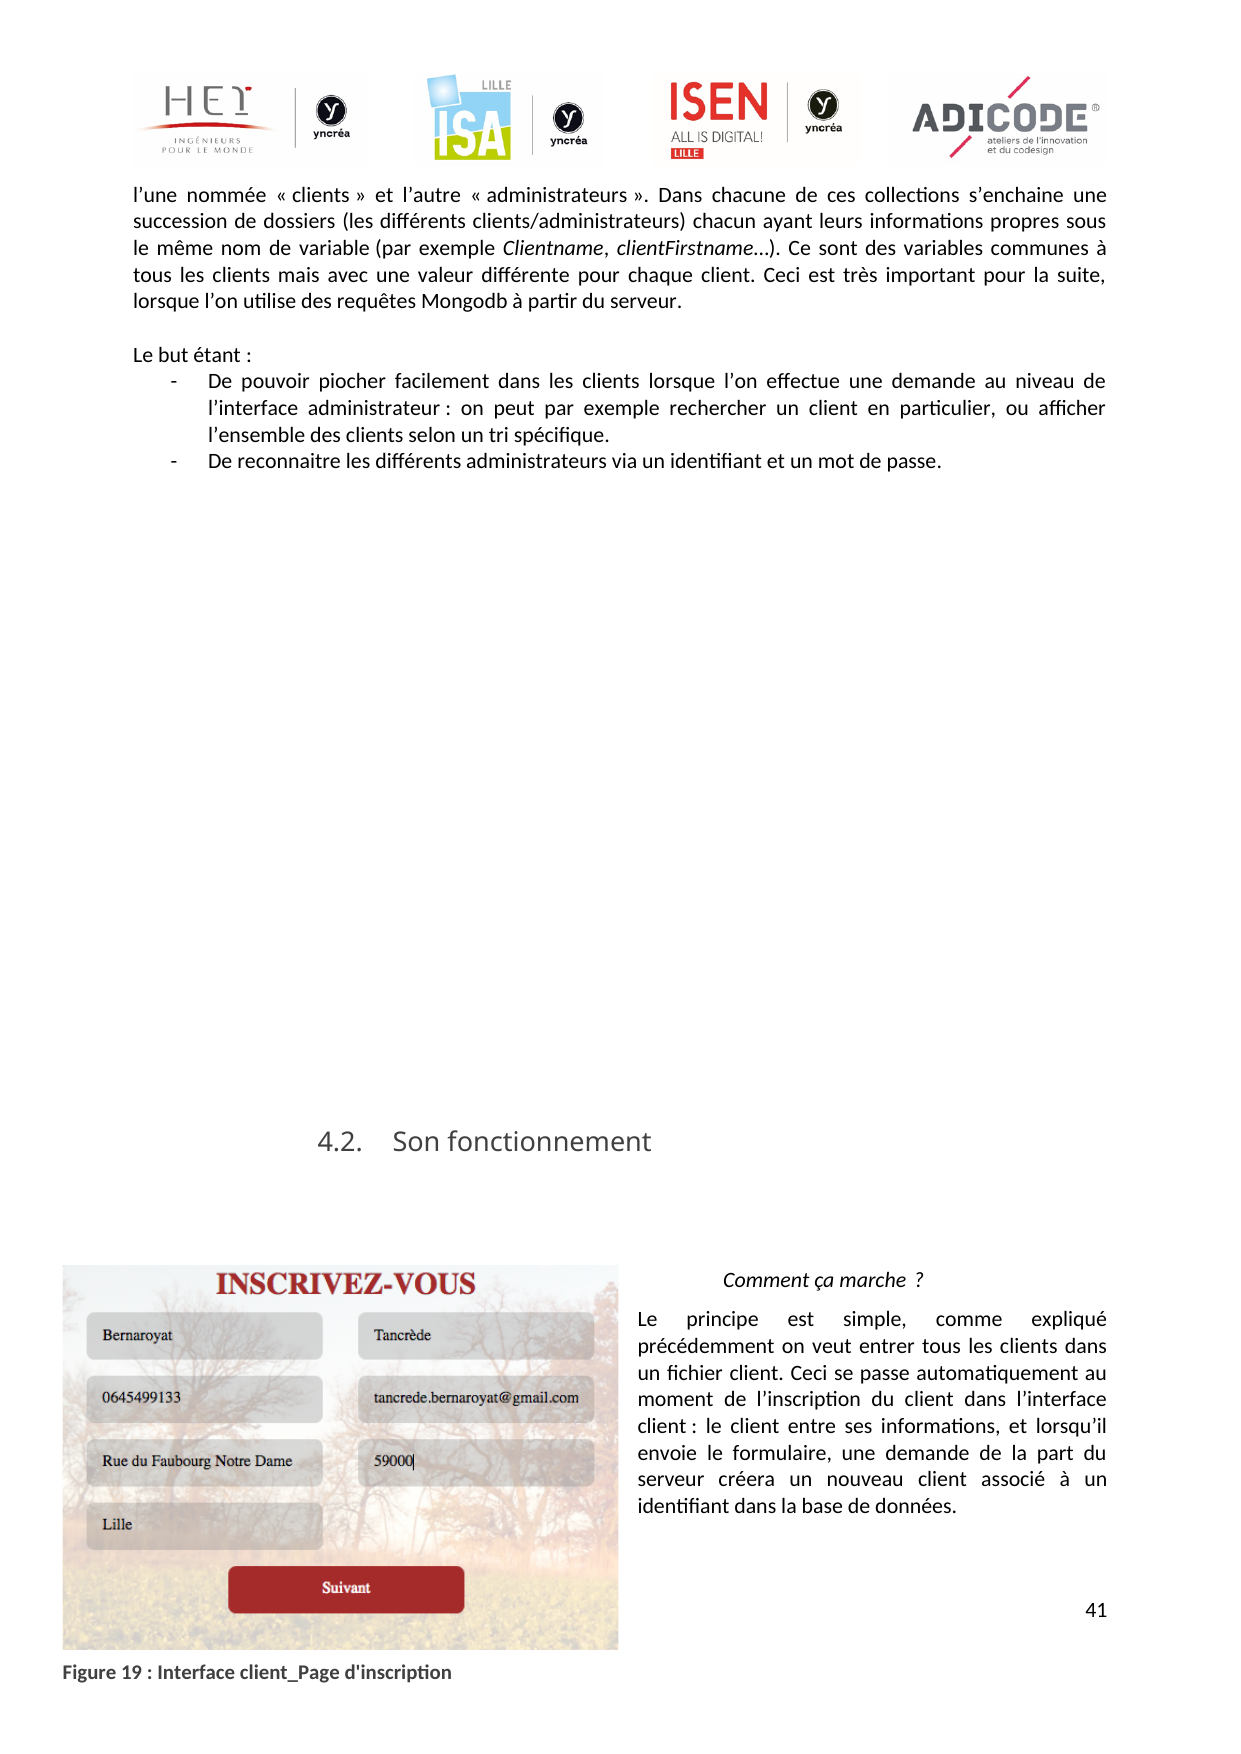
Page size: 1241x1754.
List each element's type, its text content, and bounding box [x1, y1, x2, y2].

picture [132, 73, 1108, 166]
subtitle Son fonctionnement [317, 1123, 1107, 1159]
list De pouvoir piocher facilement dans les clients lorsque l’on effectue une demande au niveau de l’interface administrateur : on peut par exemple rechercher un client en particulier, ou afficher l’ensemble des clients selon un tri spécifique. [170, 368, 1107, 448]
picture [62, 1265, 619, 1650]
text Comment ça marche ? [649, 1266, 1107, 1293]
list De reconnaitre les différents administrateurs via un identifiant et un mot de passe. [170, 448, 1107, 474]
text Le but étant : [133, 341, 1107, 368]
text Le principe est simple, comme expliqué précédemment on veut entrer tous les clients dans un fichier client. Ceci se passe automatiquement au moment de l’inscription du client dans l’interface client : le client entre ses informations, et lorsqu’il envoie le formulaire, une demande de la part du serveur créera un nouveau client associé à un identifiant dans la base de données. [619, 1305, 1107, 1519]
